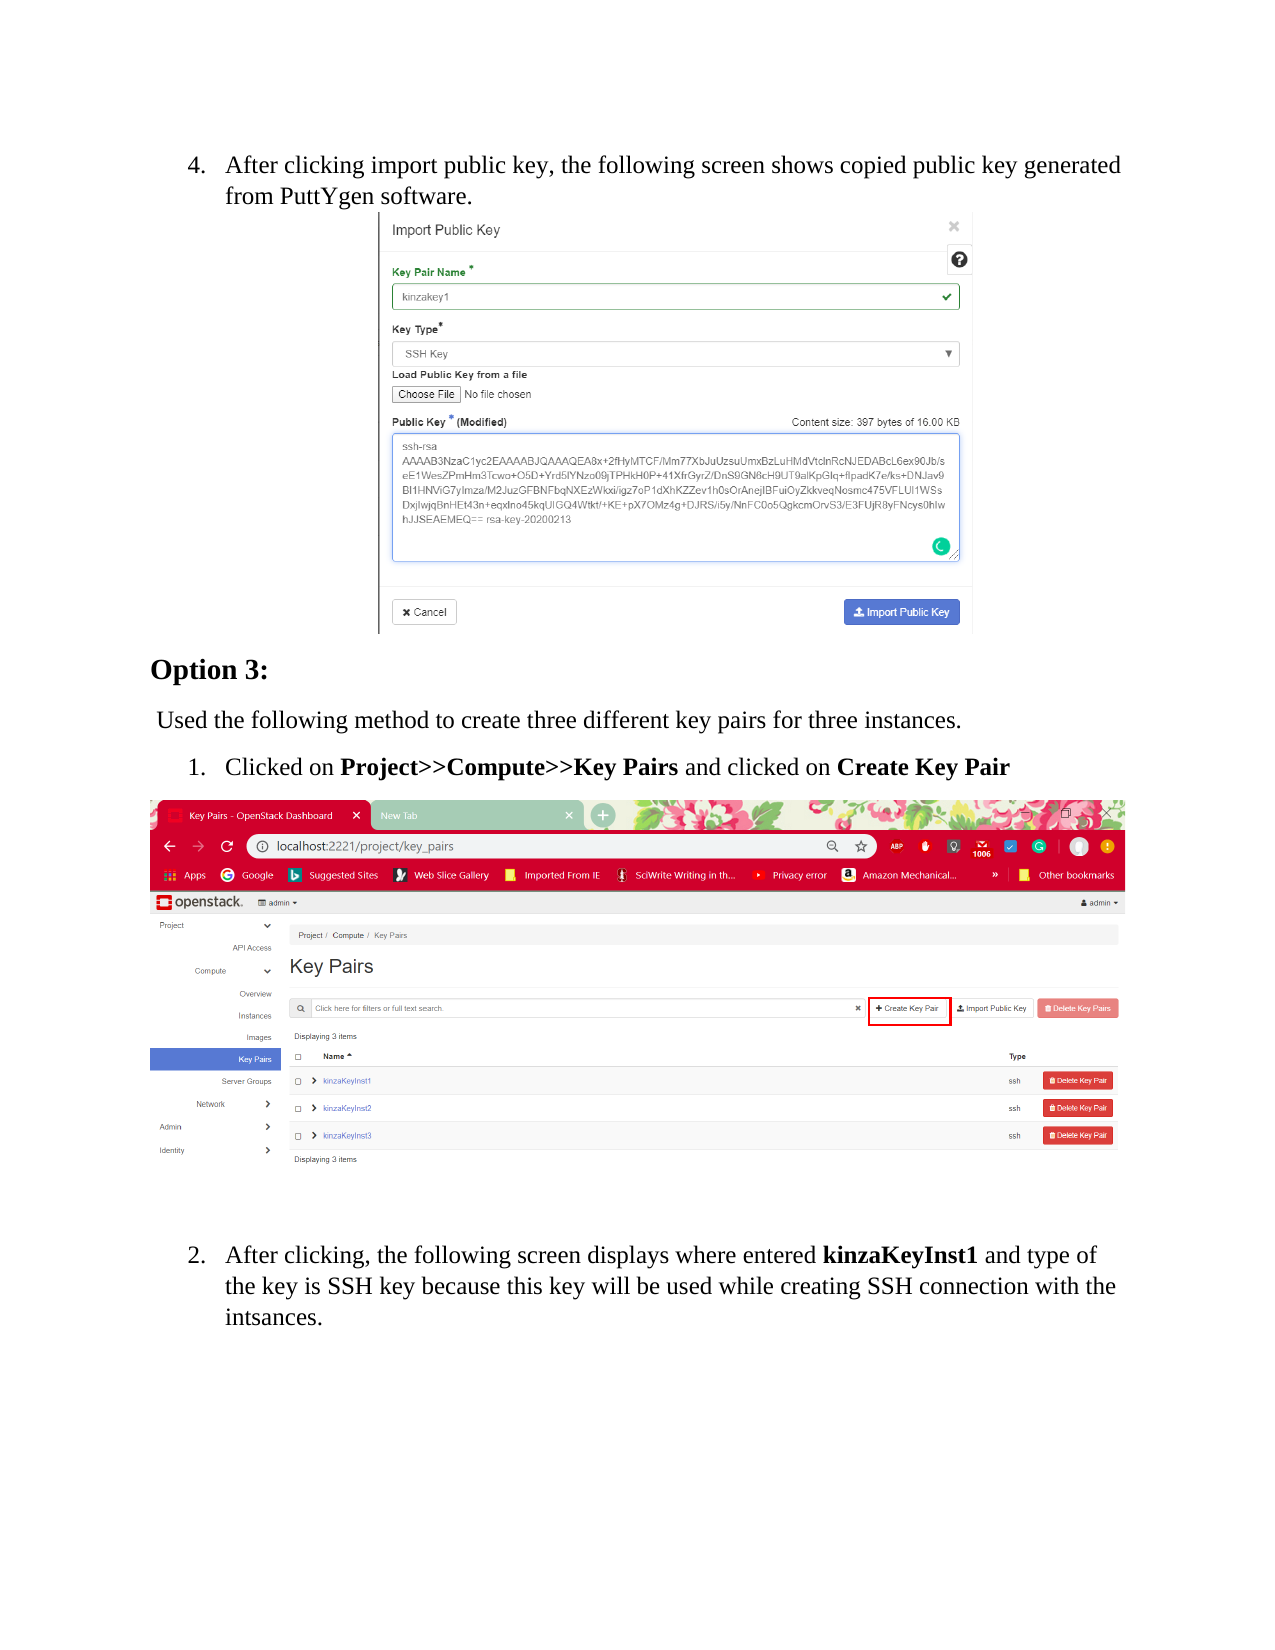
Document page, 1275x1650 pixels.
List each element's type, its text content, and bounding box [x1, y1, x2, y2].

list After clicking import public key, the following screen shows copied public key generated from PuttYgen software. [187, 150, 1125, 210]
text Option 3: [150, 652, 1125, 686]
list Clicked on Project>>Compute>>Key Pairs and clicked on Create Key Pair [187, 752, 1125, 781]
text Used the following method to create three different key pairs for three instances. [150, 705, 1125, 733]
picture [378, 212, 973, 634]
picture [150, 800, 1125, 1222]
list After clicking, the following screen displays where entered kinzaKeyInst1 and type of the key is SSH key because this key will be used while creating SSH connection with the intsances. [187, 1240, 1125, 1331]
